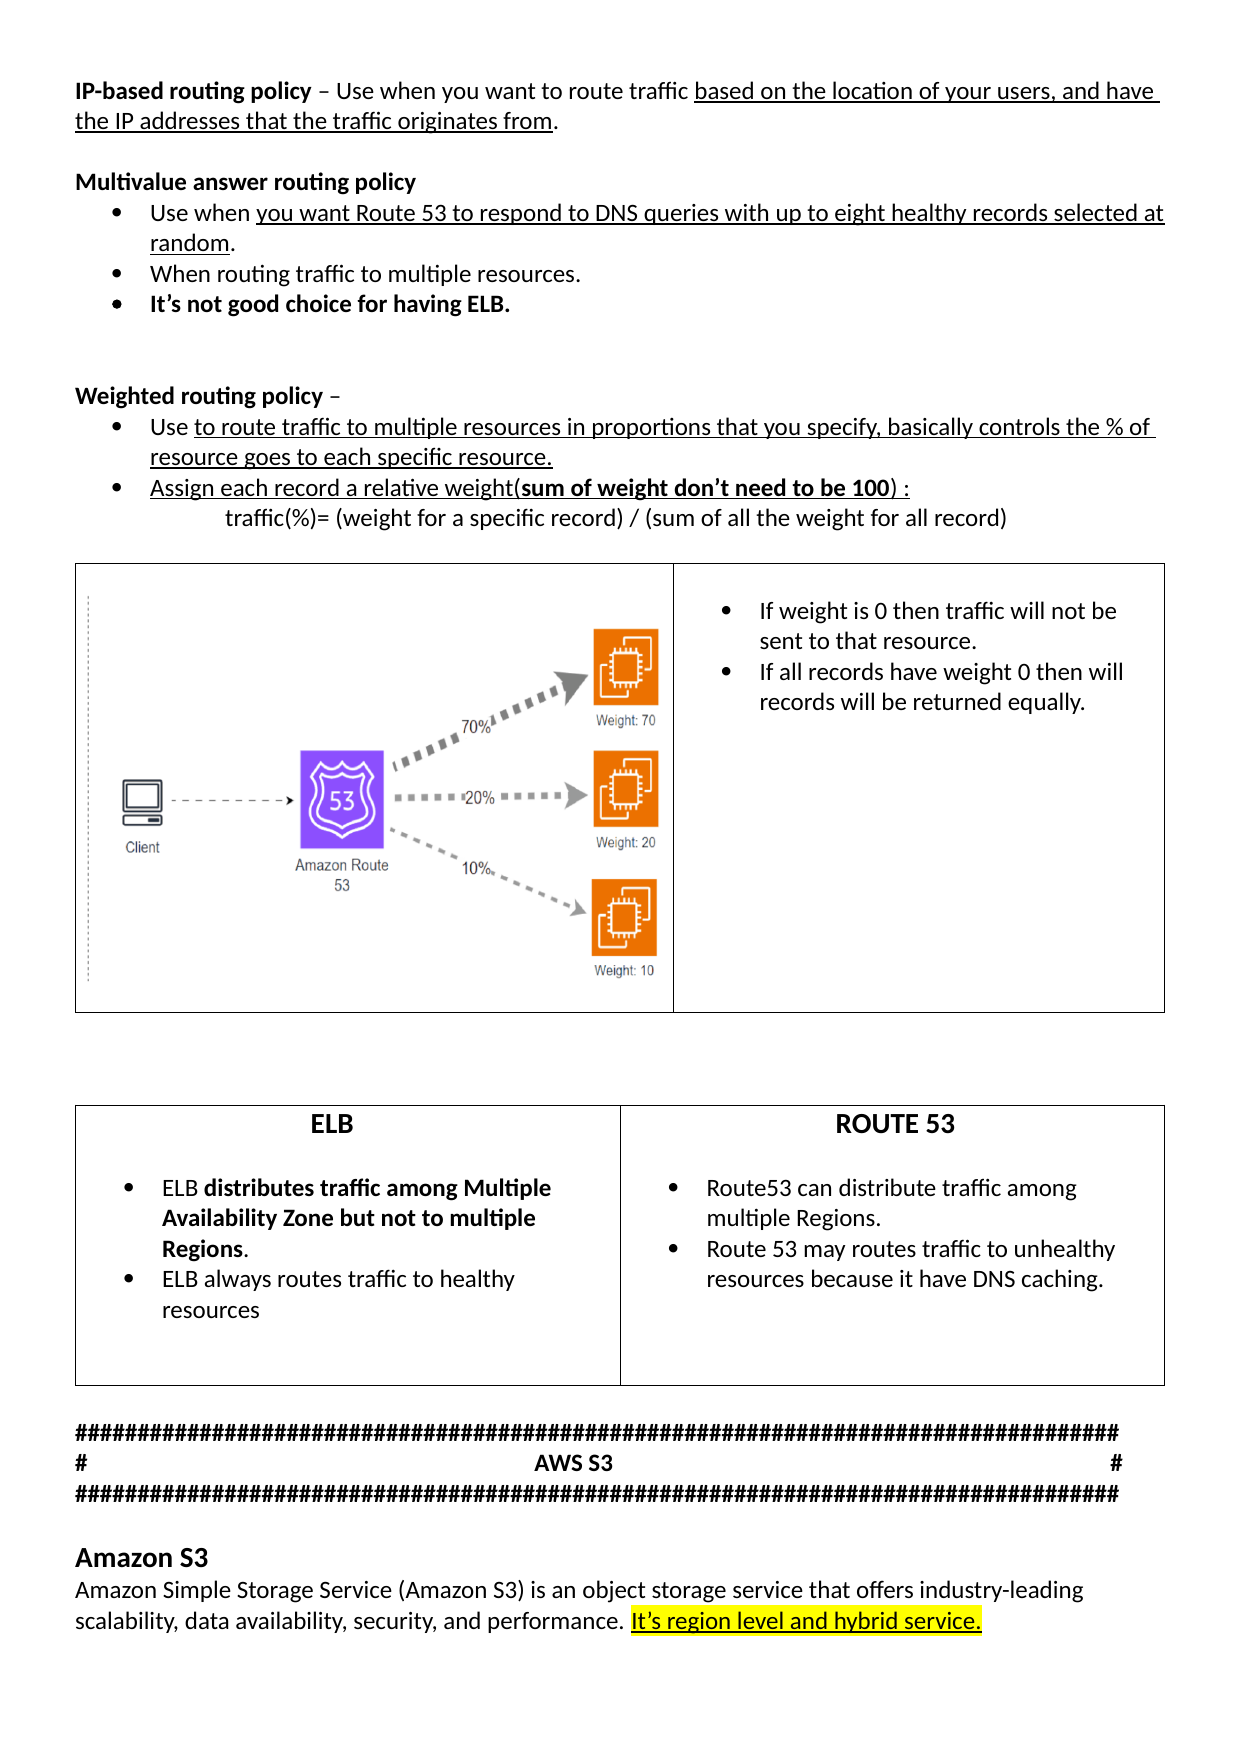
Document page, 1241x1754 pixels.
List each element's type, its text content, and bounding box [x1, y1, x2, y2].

text # AWS S3 # [75, 1447, 1165, 1478]
text traffic(%)= (weight for a specific record) / (sum of all the weight for all record) [150, 502, 1165, 533]
table_header ELB ELB distributes traffic among Multiple Availability Zone but not to multiple Regions. ELB always routes traffic to healthy resources [76, 1106, 620, 1385]
table_header ROUTE 53 Route53 can distribute traffic among multiple Regions. Route 53 may routes traffic to unhealthy resources because it have DNS caching. [621, 1106, 1164, 1385]
table_header If weight is 0 then traffic will not be sent to that resource. If all records have weight 0 then will records will be returned equally. [674, 564, 1164, 1012]
list Use to route traffic to multiple resources in proportions that you specify, basically controls the % of resource goes to each specific resource. [112, 411, 1165, 472]
list Assign each record a relative weight(sum of weight don’t need to be 100) : [112, 472, 1165, 502]
text #################################################################################### [75, 1417, 1165, 1447]
list Use when you want Route 53 to respond to DNS queries with up to eight healthy records selected at random. [112, 197, 1165, 258]
text Multivalue answer routing policy [75, 167, 1165, 197]
text Weighted routing policy – [75, 380, 1165, 411]
list When routing traffic to multiple resources. [112, 258, 1165, 289]
text IP-based routing policy – Use when you want to route traffic based on the location of your users, and have the IP addresses that the traffic originates from. [75, 75, 1165, 136]
table_header [76, 564, 673, 1012]
picture [86, 595, 662, 982]
text Amazon S3 [75, 1539, 1165, 1574]
text Amazon Simple Storage Service (Amazon S3) is an object storage service that offers industry-leading scalability, data availability, security, and performance. It’s region level and hybrid service. [75, 1574, 1165, 1636]
list It’s not good choice for having ELB. [112, 289, 1165, 319]
text #################################################################################### [75, 1478, 1165, 1508]
